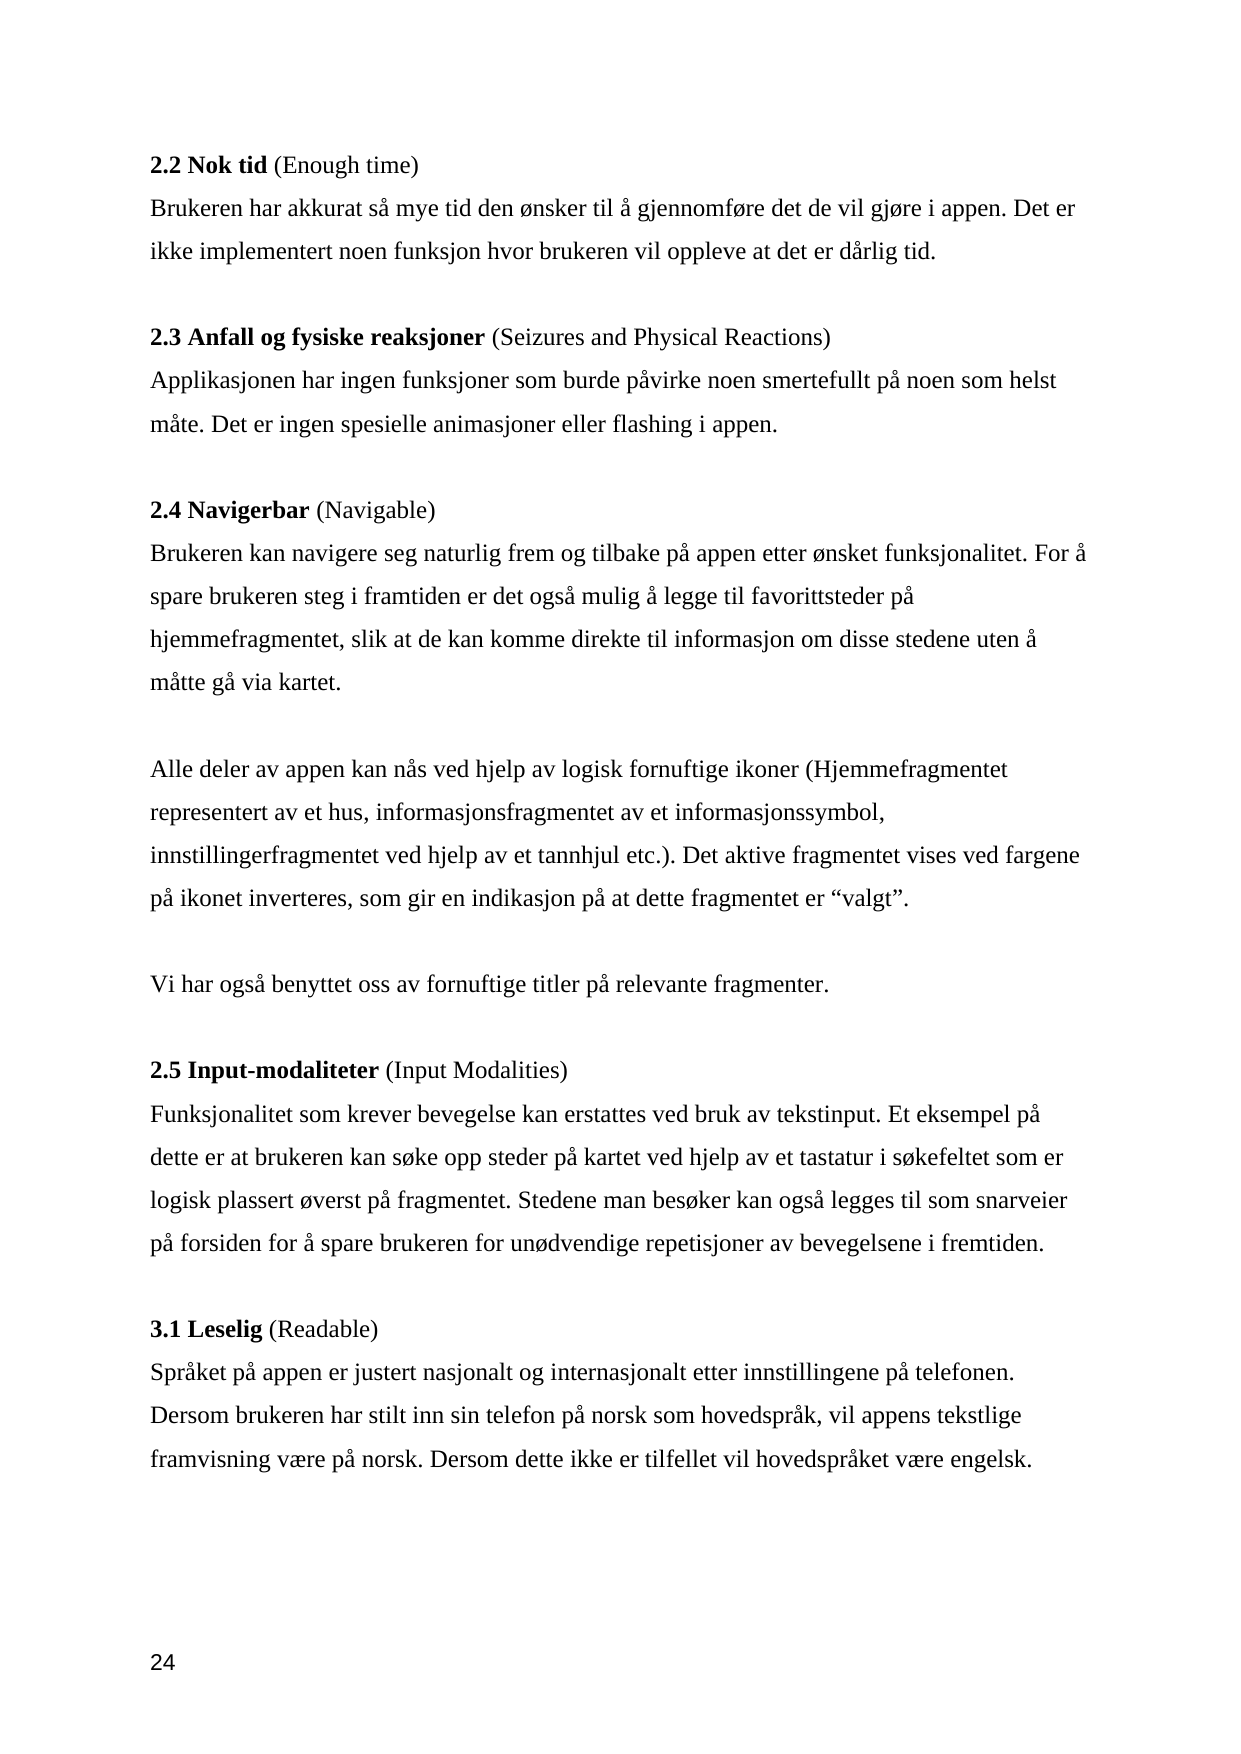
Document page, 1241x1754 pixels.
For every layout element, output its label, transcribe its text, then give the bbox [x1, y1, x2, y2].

text 2.2 Nok tid (Enough time) [150, 150, 1090, 179]
text Brukeren kan navigere seg naturlig frem og tilbake på appen etter ønsket funksjonalitet. For å spare brukeren steg i framtiden er det også mulig å legge til favorittsteder på hjemmefragmentet, slik at de kan komme direkte til informasjon om disse stedene uten å måtte gå via kartet. [150, 538, 1090, 696]
text Applikasjonen har ingen funksjoner som burde påvirke noen smertefullt på noen som helst måte. Det er ingen spesielle animasjoner eller flashing i appen. [150, 366, 1090, 437]
text Språket på appen er justert nasjonalt og internasjonalt etter innstillingene på telefonen. Dersom brukeren har stilt inn sin telefon på norsk som hovedspråk, vil appens tekstlige framvisning være på norsk. Dersom dette ikke er tilfellet vil hovedspråket være engelsk. [150, 1357, 1090, 1472]
text 2.4 Navigerbar (Navigable) [150, 495, 1090, 524]
text Funksjonalitet som krever bevegelse kan erstattes ved bruk av tekstinput. Et eksempel på dette er at brukeren kan søke opp steder på kartet ved hjelp av et tastatur i søkefeltet som er logisk plassert øverst på fragmentet. Stedene man besøker kan også legges til som snarveier på forsiden for å spare brukeren for unødvendige repetisjoner av bevegelsene i fremtiden. [150, 1099, 1090, 1257]
text Vi har også benyttet oss av fornuftige titler på relevante fragmenter. [150, 969, 1090, 998]
text 2.3 Anfall og fysiske reaksjoner (Seizures and Physical Reactions) [150, 322, 1090, 351]
text Brukeren har akkurat så mye tid den ønsker til å gjennomføre det de vil gjøre i appen. Det er ikke implementert noen funksjon hvor brukeren vil oppleve at det er dårlig tid. [150, 193, 1090, 265]
text 2.5 Input-modaliteter (Input Modalities) [150, 1056, 1090, 1084]
text 3.1 Leselig (Readable) [150, 1314, 1090, 1343]
text Alle deler av appen kan nås ved hjelp av logisk fornuftige ikoner (Hjemmefragmentet representert av et hus, informasjonsfragmentet av et informasjonssymbol, innstillingerfragmentet ved hjelp av et tannhjul etc.). Det aktive fragmentet vises ved fargene på ikonet inverteres, som gir en indikasjon på at dette fragmentet er “valgt”. [150, 754, 1090, 912]
